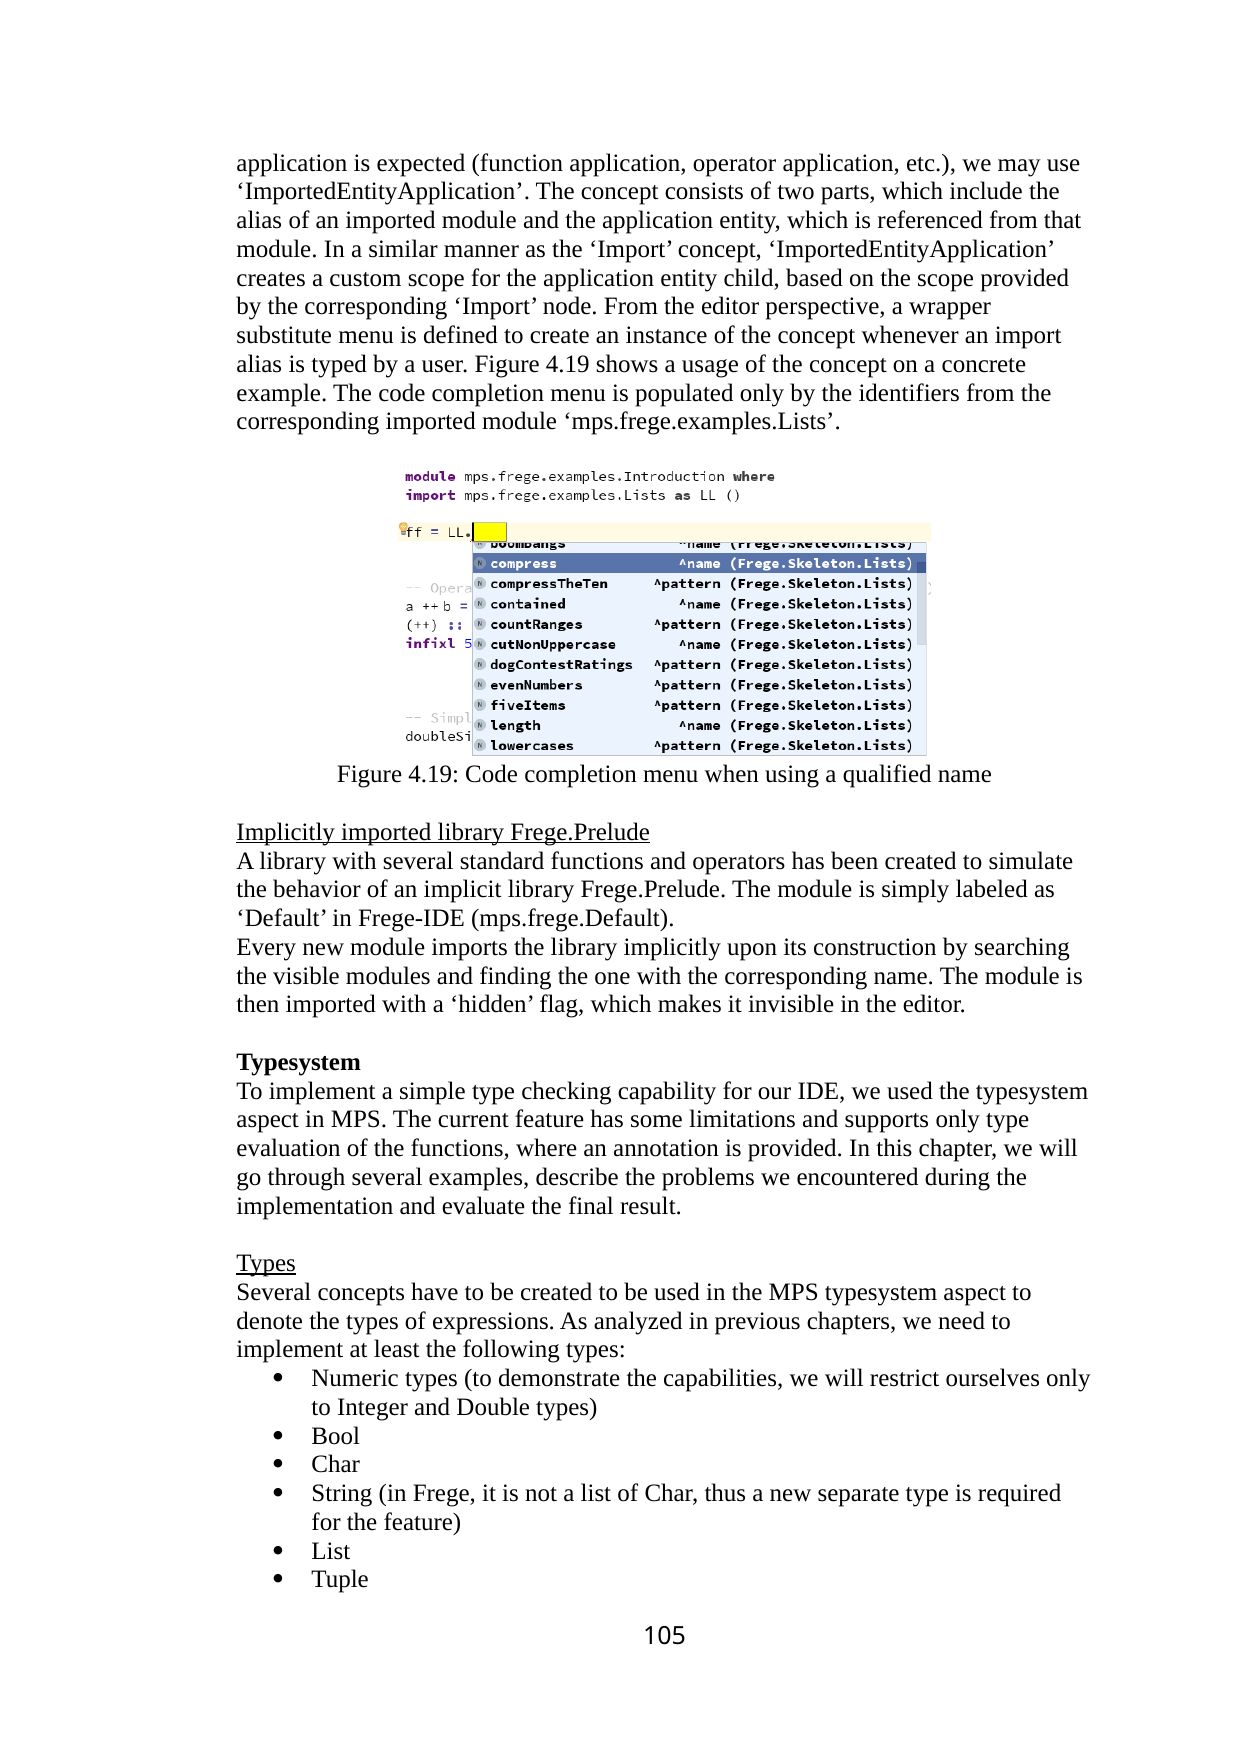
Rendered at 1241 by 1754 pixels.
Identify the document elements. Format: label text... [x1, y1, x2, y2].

text Figure 4.19: Code completion menu when using a qualified name [236, 759, 1092, 788]
text Types [236, 1248, 1092, 1277]
text Typesystem [236, 1047, 1092, 1076]
list Tuple [274, 1564, 1092, 1593]
list Numeric types (to demonstrate the capabilities, we will restrict ourselves only to Integer and Double types) [274, 1363, 1092, 1421]
text Every new module imports the library implicitly upon its construction by searching the visible modules and finding the one with the corresponding name. The module is then imported with a ‘hidden’ flag, which makes it invisible in the editor. [236, 932, 1092, 1018]
list Char [274, 1449, 1092, 1478]
picture [397, 463, 932, 760]
list String (in Frege, it is not a list of Char, thus a new separate type is required for the feature) [274, 1478, 1092, 1536]
text A library with several standard functions and operators has been created to simulate the behavior of an implicit library Frege.Prelude. The module is simply labeled as ‘Default’ in Frege-IDE (mps.frege.Default). [236, 846, 1092, 932]
list List [274, 1536, 1092, 1564]
text To implement a simple type checking capability for our IDE, we used the typesystem aspect in MPS. The current feature has some limitations and supports only type evaluation of the functions, where an annotation is provided. In this chapter, we will go through several examples, describe the problems we encountered during the implementation and evaluate the final result. [236, 1076, 1092, 1219]
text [236, 148, 1092, 435]
list Bool [274, 1421, 1092, 1449]
text Several concepts have to be created to be used in the MPS typesystem aspect to denote the types of expressions. As analyzed in previous chapters, we need to implement at least the following types: [236, 1277, 1092, 1363]
text Implicitly imported library Frege.Prelude [236, 817, 1092, 846]
